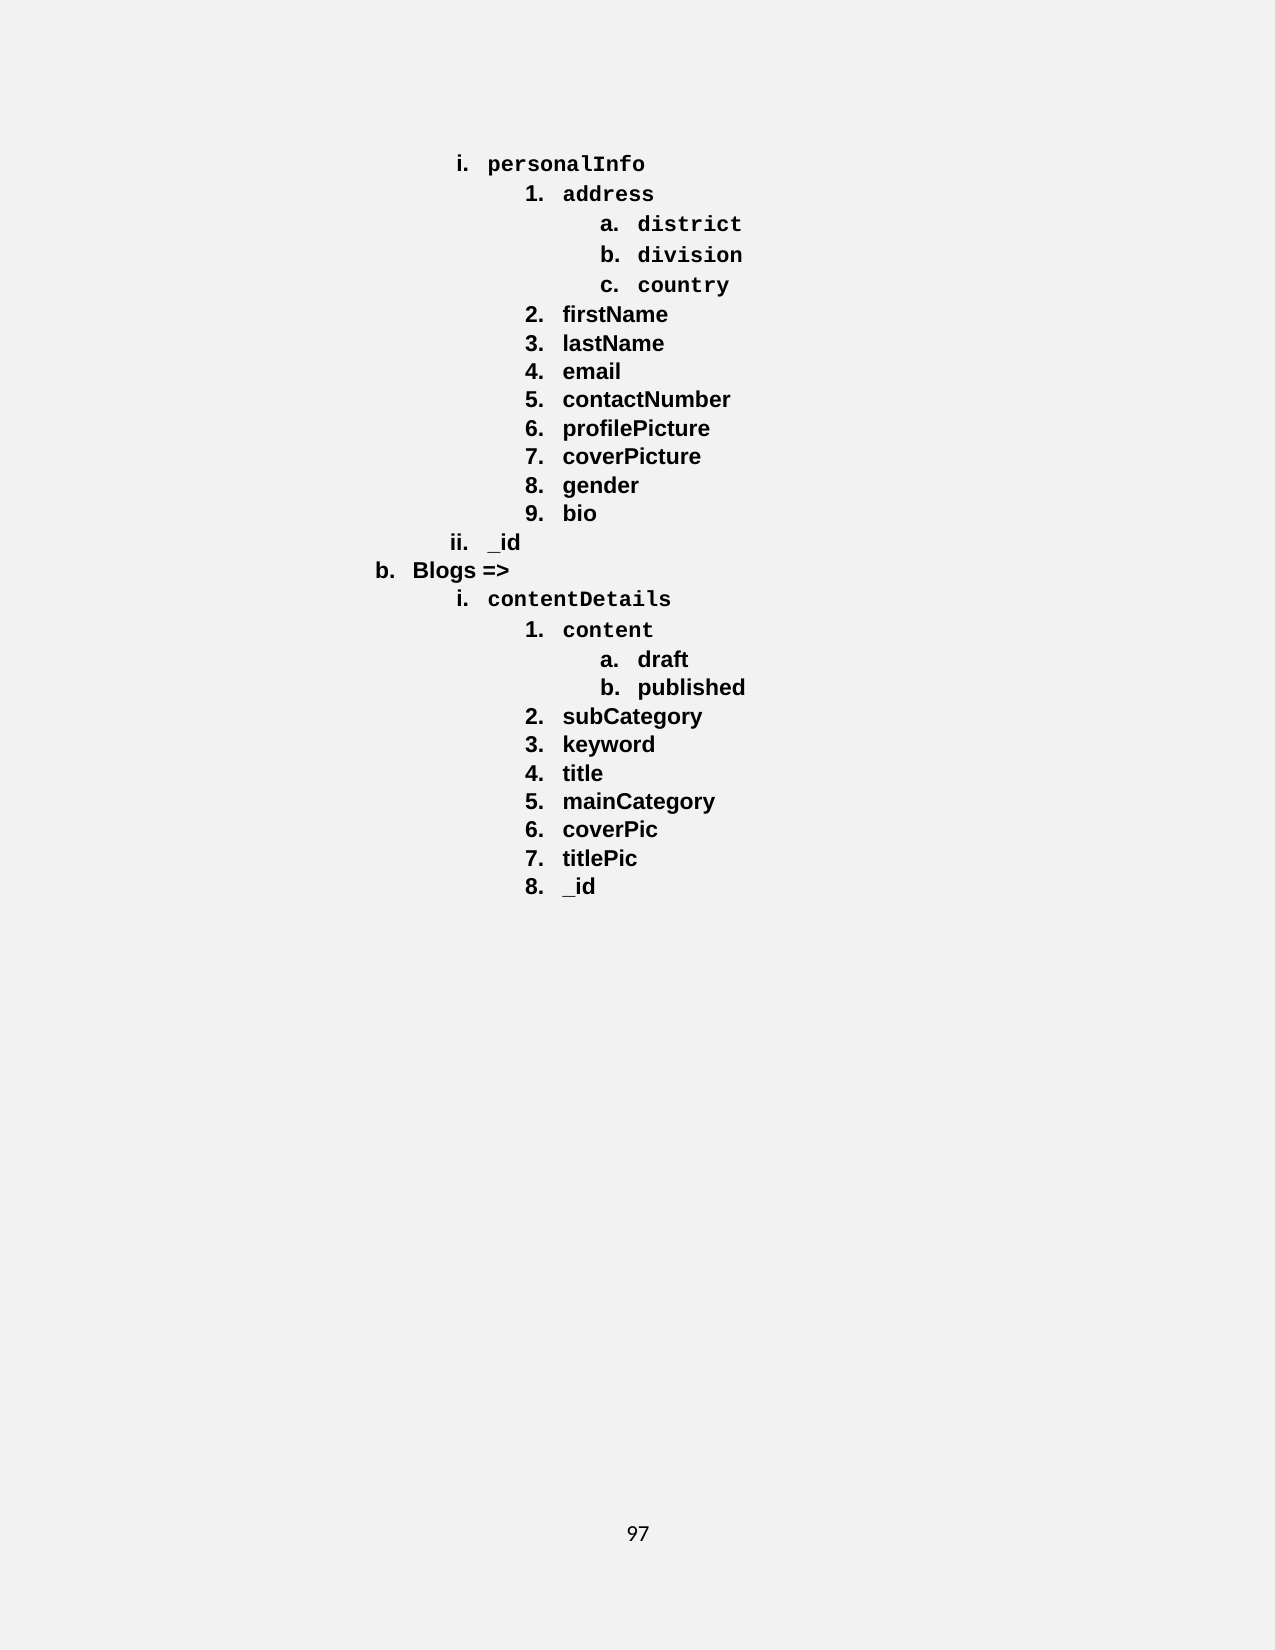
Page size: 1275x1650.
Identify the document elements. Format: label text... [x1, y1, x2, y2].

list contactNumber [525, 386, 1125, 413]
list _id [469, 528, 1125, 555]
list country [600, 271, 1125, 299]
list address [525, 180, 1125, 208]
list personalInfo [469, 150, 1125, 178]
list keyword [525, 731, 1125, 757]
list Blogs => [375, 557, 1125, 583]
list content [525, 616, 1125, 644]
list published [600, 674, 1125, 701]
list titlePic [525, 845, 1125, 871]
list profilePicture [525, 415, 1125, 441]
list contentDetails [469, 585, 1125, 613]
list mainCategory [525, 788, 1125, 814]
list bio [525, 500, 1125, 526]
list draft [600, 646, 1125, 672]
list division [600, 241, 1125, 269]
list district [600, 210, 1125, 238]
list coverPic [525, 816, 1125, 843]
list coverPicture [525, 443, 1125, 469]
list email [525, 358, 1125, 384]
list subCategory [525, 703, 1125, 729]
list lastName [525, 329, 1125, 356]
list title [525, 759, 1125, 786]
list _id [525, 873, 1125, 900]
list firstName [525, 301, 1125, 327]
list gender [525, 472, 1125, 498]
